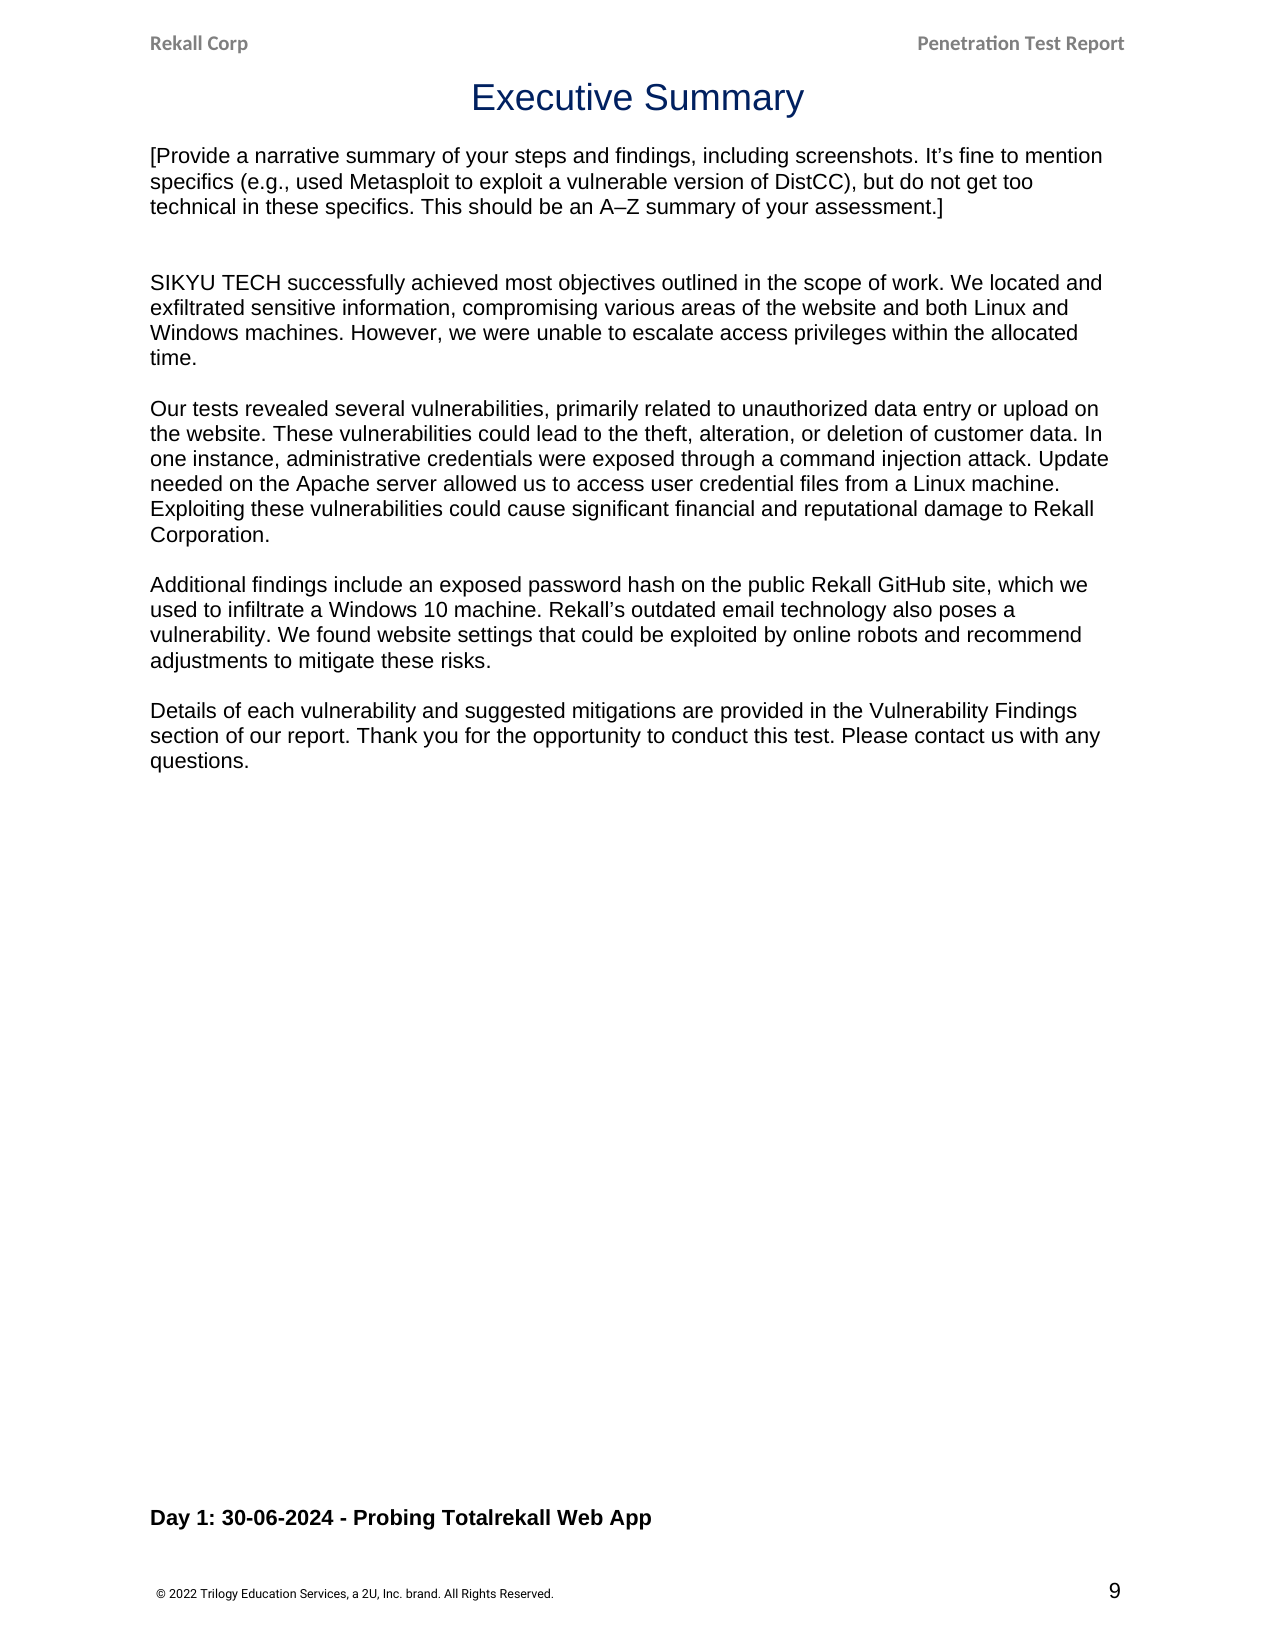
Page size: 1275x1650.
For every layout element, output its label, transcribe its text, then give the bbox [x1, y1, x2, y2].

subtitle Executive Summary [150, 75, 1125, 118]
text Details of each vulnerability and suggested mitigations are provided in the Vulnerability Findings section of our report. Thank you for the opportunity to conduct this test. Please contact us with any questions. [150, 698, 1125, 773]
text Our tests revealed several vulnerabilities, primarily related to unauthorized data entry or upload on the website. These vulnerabilities could lead to the theft, alteration, or deletion of customer data. In one instance, administrative credentials were exposed through a command injection attack. Update needed on the Apache server allowed us to access user credential files from a Linux machine. Exploiting these vulnerabilities could cause significant financial and reputational damage to Rekall Corporation. [150, 395, 1125, 547]
text [Provide a narrative summary of your steps and findings, including screenshots. It’s fine to mention specifics (e.g., used Metasploit to exploit a vulnerable version of DistCC), but do not get too technical in these specifics. This should be an A–Z summary of your assessment.] [150, 143, 1125, 219]
text Additional findings include an exposed password hash on the public Rekall GitHub site, which we used to infiltrate a Windows 10 machine. Rekall’s outdated email technology also poses a vulnerability. We found website settings that could be exploited by online robots and recommend adjustments to mitigate these risks. [150, 572, 1125, 673]
text SIKYU TECH successfully achieved most objectives outlined in the scope of work. We located and exfiltrated sensitive information, compromising various areas of the website and both Linux and Windows machines. However, we were unable to escalate access privileges within the allocated time. [150, 269, 1125, 370]
text Day 1: 30-06-2024 - Probing Totalrekall Web App [150, 1504, 1125, 1530]
